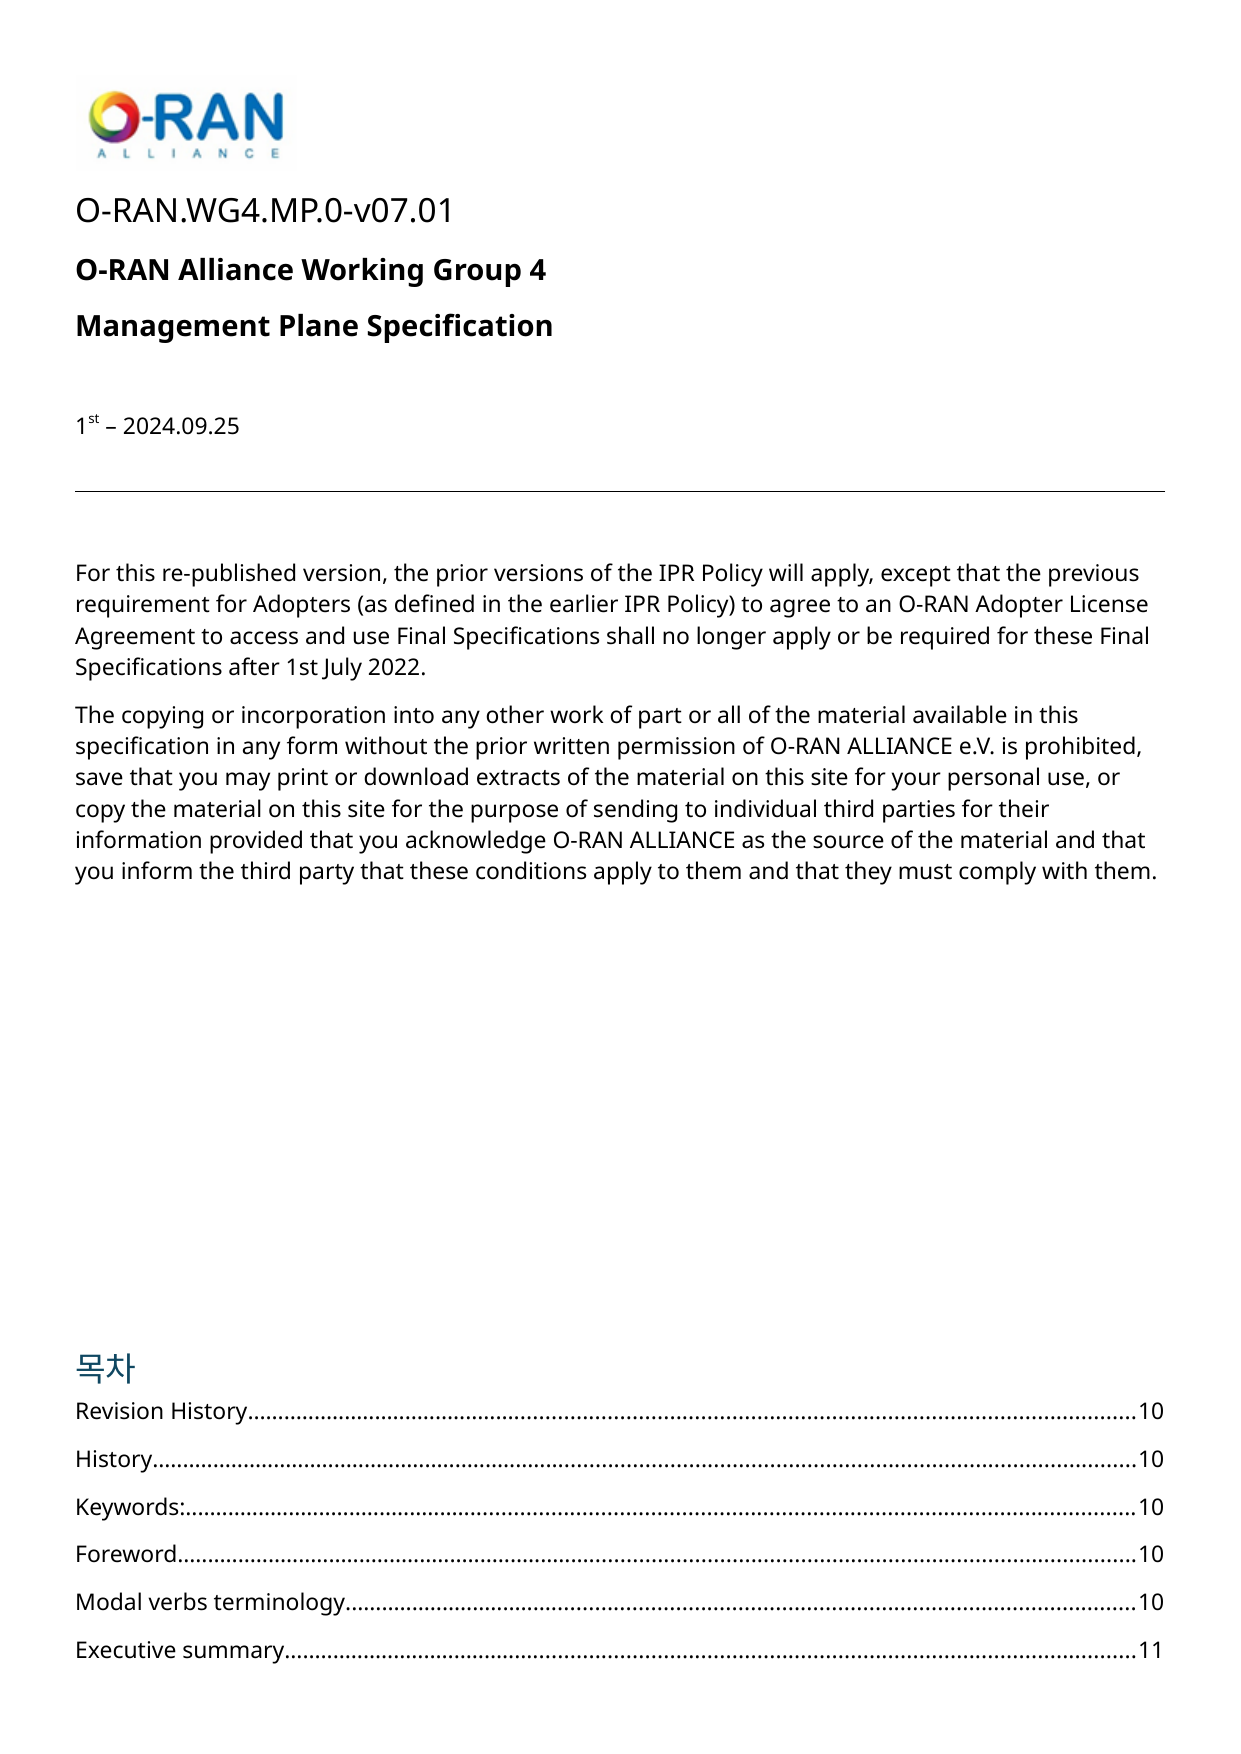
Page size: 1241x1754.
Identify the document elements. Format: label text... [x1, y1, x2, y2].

text 1st – 2024.09.25 [75, 410, 1165, 441]
text O-RAN.WG4.MP.0-v07.01 [75, 187, 1165, 232]
picture [75, 75, 297, 171]
text The copying or incorporation into any other work of part or all of the material available in this specification in any form without the prior written permission of O-RAN ALLIANCE e.V. is prohibited, save that you may print or download extracts of the material on this site for your personal use, or copy the material on this site for the purpose of sending to individual third parties for their information provided that you acknowledge O-RAN ALLIANCE as the source of the material and that you inform the third party that these conditions apply to them and that they must comply with them. [75, 699, 1165, 886]
text For this re-published version, the prior versions of the IPR Policy will apply, except that the previous requirement for Adopters (as defined in the earlier IPR Policy) to agree to an O-RAN Adopter License Agreement to access and use Final Specifications shall no longer apply or be required for these Final Specifications after 1st July 2022. [75, 557, 1165, 682]
text Management Plane Specification [75, 305, 1165, 345]
text O-RAN Alliance Working Group 4 [75, 249, 1165, 289]
